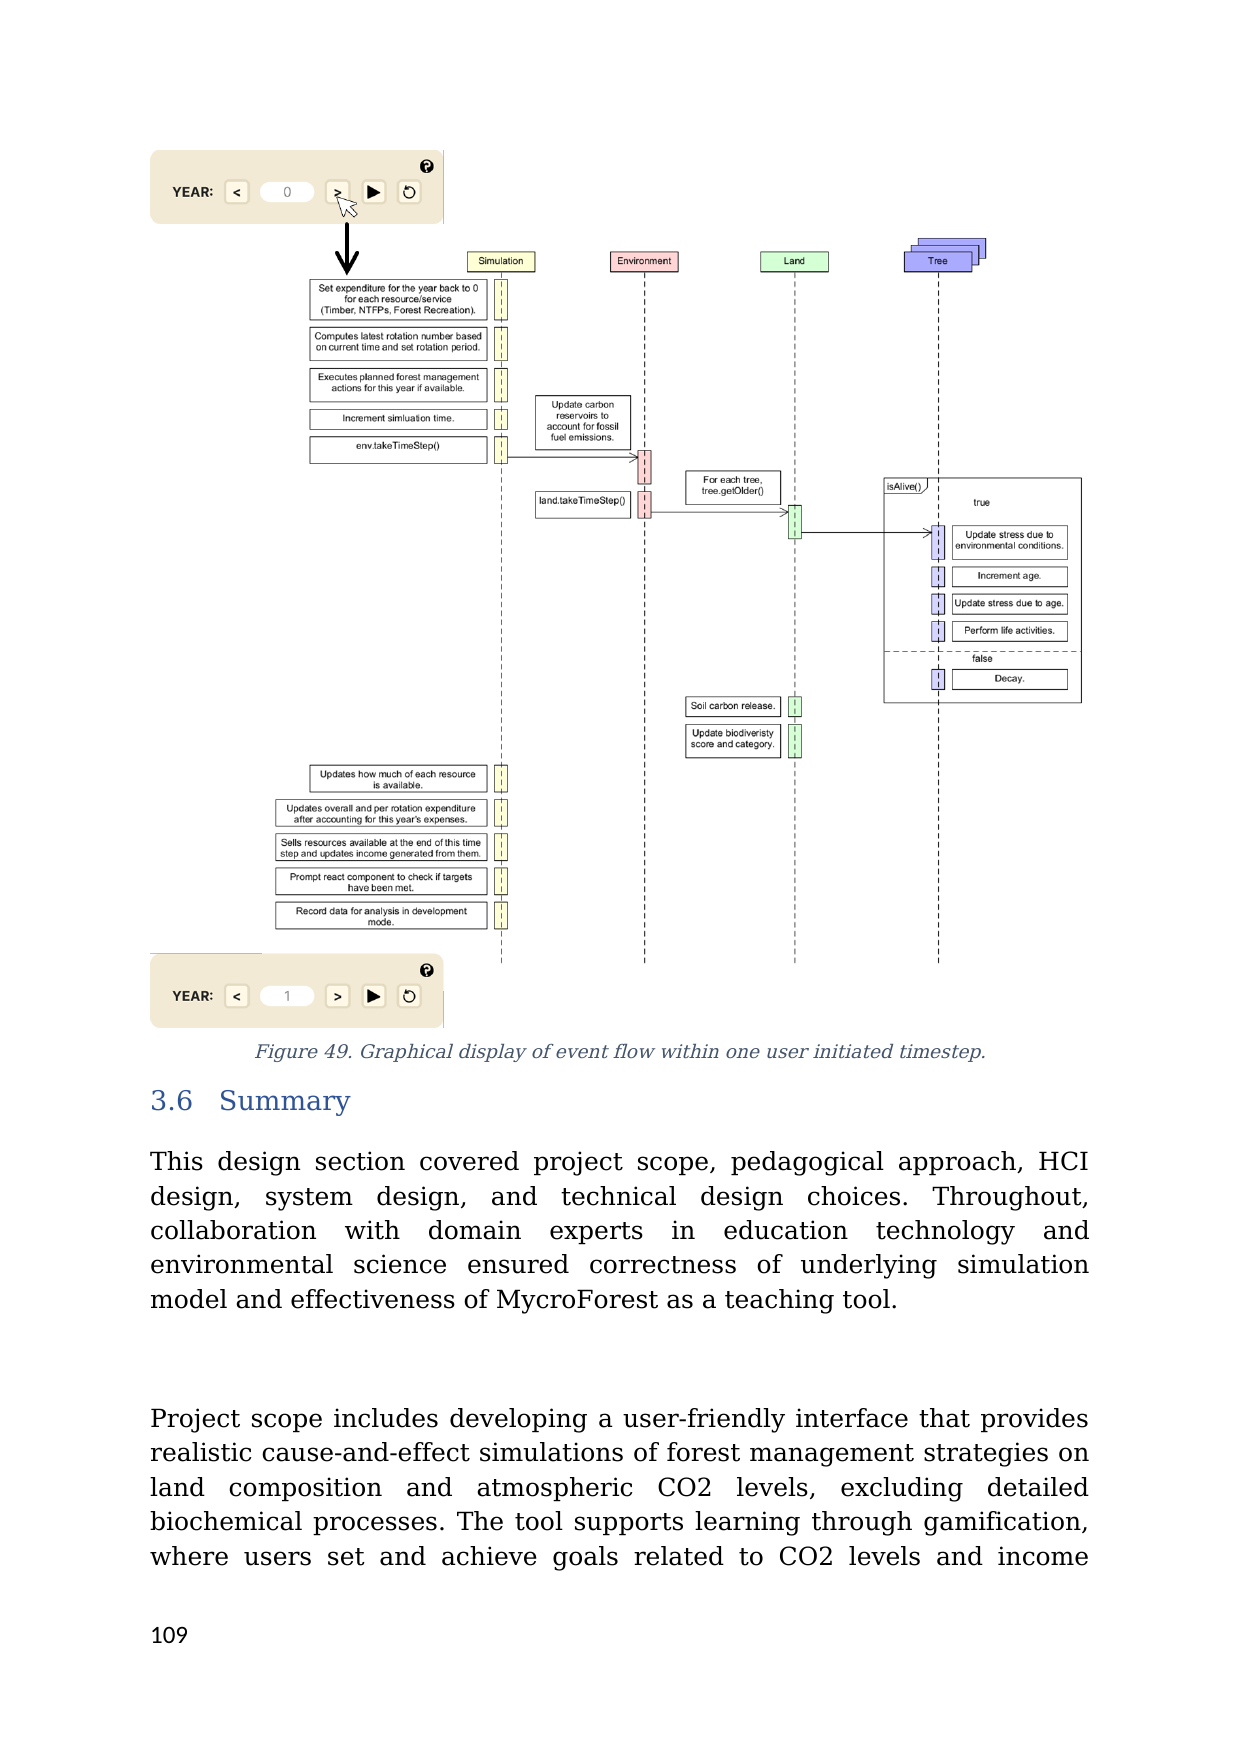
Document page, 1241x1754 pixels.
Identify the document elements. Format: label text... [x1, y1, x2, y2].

picture [150, 150, 1095, 1028]
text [150, 1402, 1090, 1570]
subtitle Summary [150, 1083, 1090, 1116]
text This design section covered project scope, pedagogical approach, HCI design, system design, and technical design choices. Throughout, collaboration with domain experts in education technology and environmental science ensured correctness of underlying simulation model and effectiveness of MycroForest as a teaching tool. [150, 1146, 1090, 1313]
text Figure 49. Graphical display of event flow within one user initiated timestep. [150, 1040, 1090, 1062]
